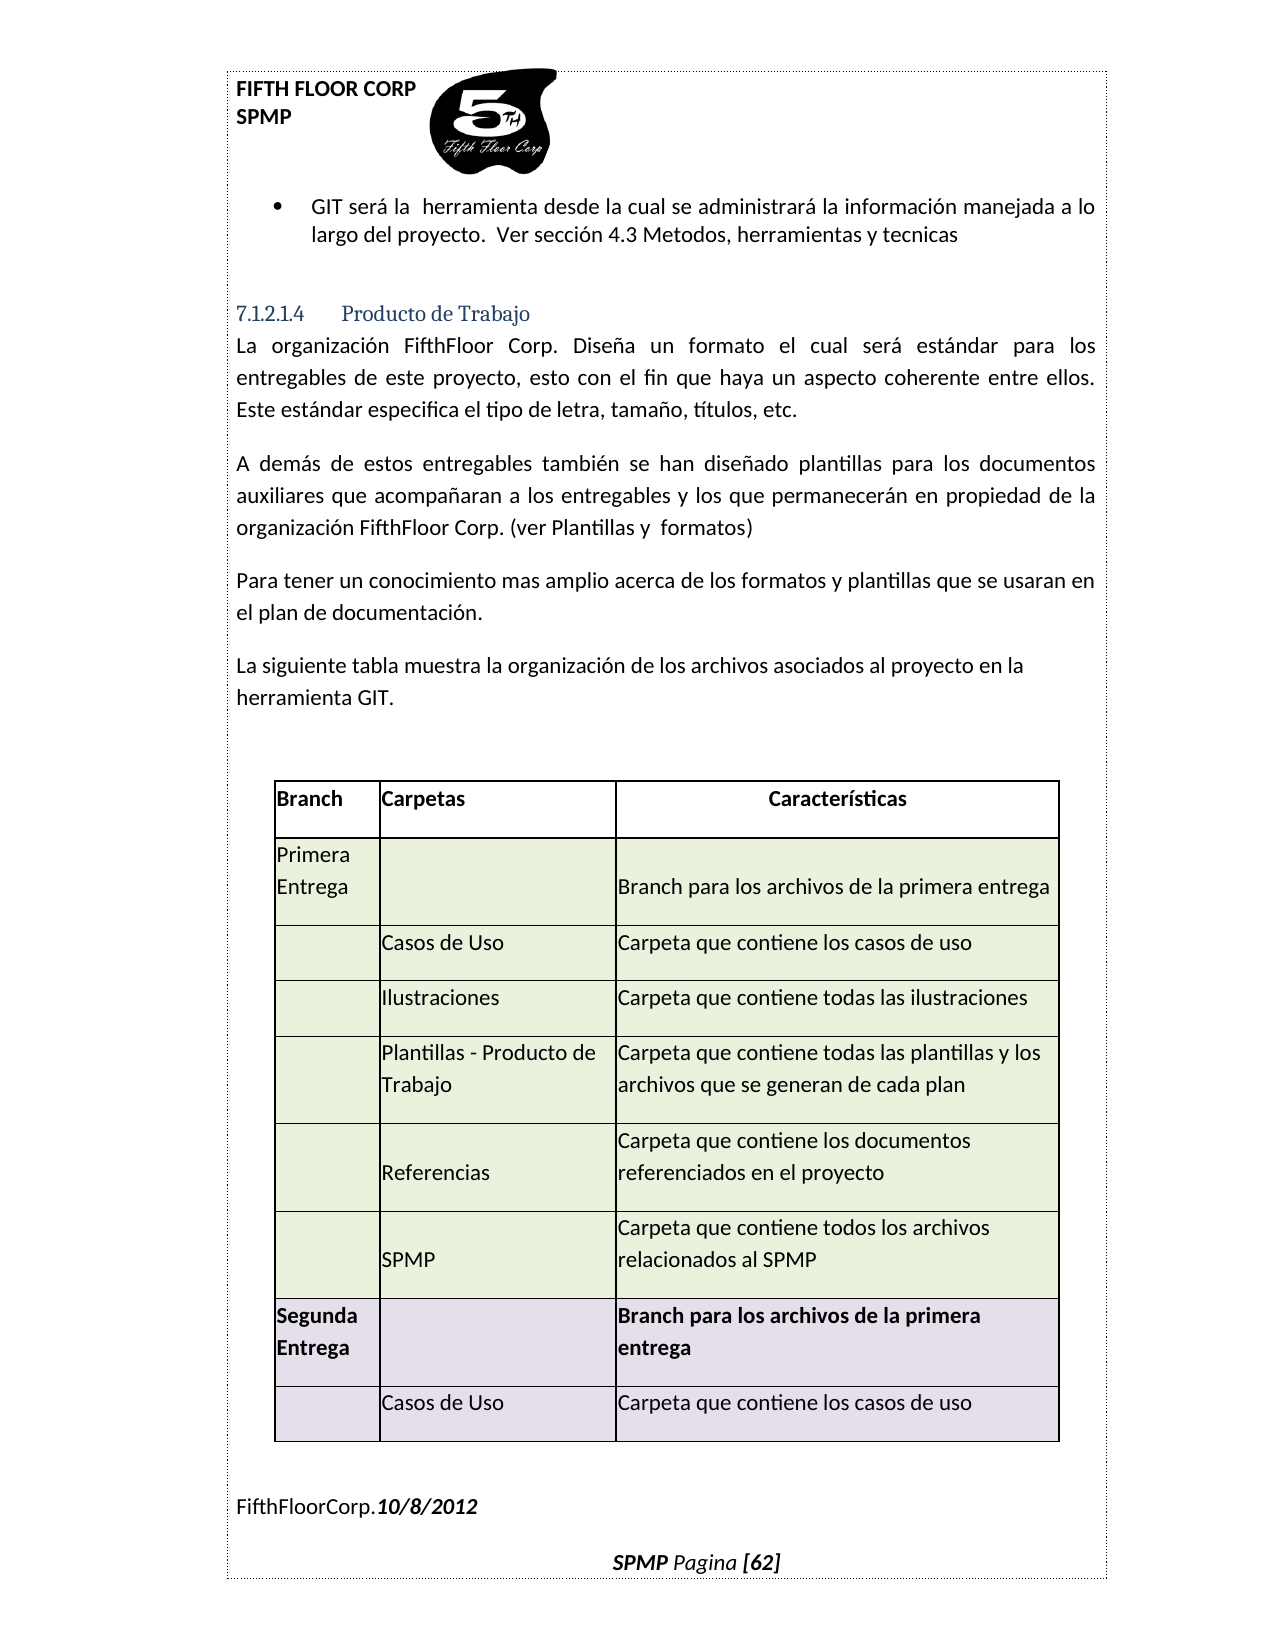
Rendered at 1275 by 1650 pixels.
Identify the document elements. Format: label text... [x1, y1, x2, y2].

table_cell [381, 1299, 615, 1386]
table_cell Carpeta que contiene todas las plantillas y los archivos que se generan de cada plan [617, 1037, 1058, 1123]
table_cell Casos de Uso [381, 926, 615, 980]
table_header Características [617, 782, 1058, 837]
table_cell [276, 1124, 379, 1211]
table_cell Segunda Entrega [276, 1299, 379, 1386]
table_cell Plantillas - Producto de Trabajo [381, 1037, 615, 1123]
table_cell Ilustraciones [381, 981, 615, 1036]
table_cell Branch para los archivos de la primera entrega [617, 839, 1058, 925]
table_cell Carpeta que contiene los documentos referenciados en el proyecto [617, 1124, 1058, 1211]
subtitle Producto de Trabajo [236, 301, 1098, 327]
table_cell Carpeta que contiene los casos de uso [617, 1387, 1058, 1441]
table_cell Carpeta que contiene todos los archivos relacionados al SPMP [617, 1212, 1058, 1298]
table_cell [276, 981, 379, 1036]
table_cell Branch para los archivos de la primera entrega [617, 1299, 1058, 1386]
table_cell [276, 1212, 379, 1298]
table_header Branch [276, 782, 379, 837]
text La organización FifthFloor Corp. Diseña un formato el cual será estándar para los entregables de este proyecto, esto con el fin que haya un aspecto coherente entre ellos. Este estándar especifica el tipo de letra, tamaño, títulos, etc. [236, 331, 1098, 424]
text La siguiente tabla muestra la organización de los archivos asociados al proyecto en la herramienta GIT. [236, 651, 1098, 711]
table_cell SPMP [381, 1212, 615, 1298]
list GIT será la herramienta desde la cual se administrará la información manejada a lo largo del proyecto. Ver sección 4.3 Metodos, herramientas y tecnicas [274, 192, 1098, 248]
table_cell [276, 1037, 379, 1123]
table_cell Carpeta que contiene los casos de uso [617, 926, 1058, 980]
table_cell Carpeta que contiene todas las ilustraciones [617, 981, 1058, 1036]
picture [423, 60, 558, 178]
table_cell [276, 926, 379, 980]
table_cell Referencias [381, 1124, 615, 1211]
table_cell [276, 1387, 379, 1441]
text Para tener un conocimiento mas amplio acerca de los formatos y plantillas que se usaran en el plan de documentación. [236, 566, 1098, 626]
table_header Carpetas [381, 782, 615, 837]
table_cell [381, 839, 615, 925]
table_cell Casos de Uso [381, 1387, 615, 1441]
table_cell Primera Entrega [276, 839, 379, 925]
text A demás de estos entregables también se han diseñado plantillas para los documentos auxiliares que acompañaran a los entregables y los que permanecerán en propiedad de la organización FifthFloor Corp. (ver Plantillas y formatos) [236, 449, 1098, 541]
